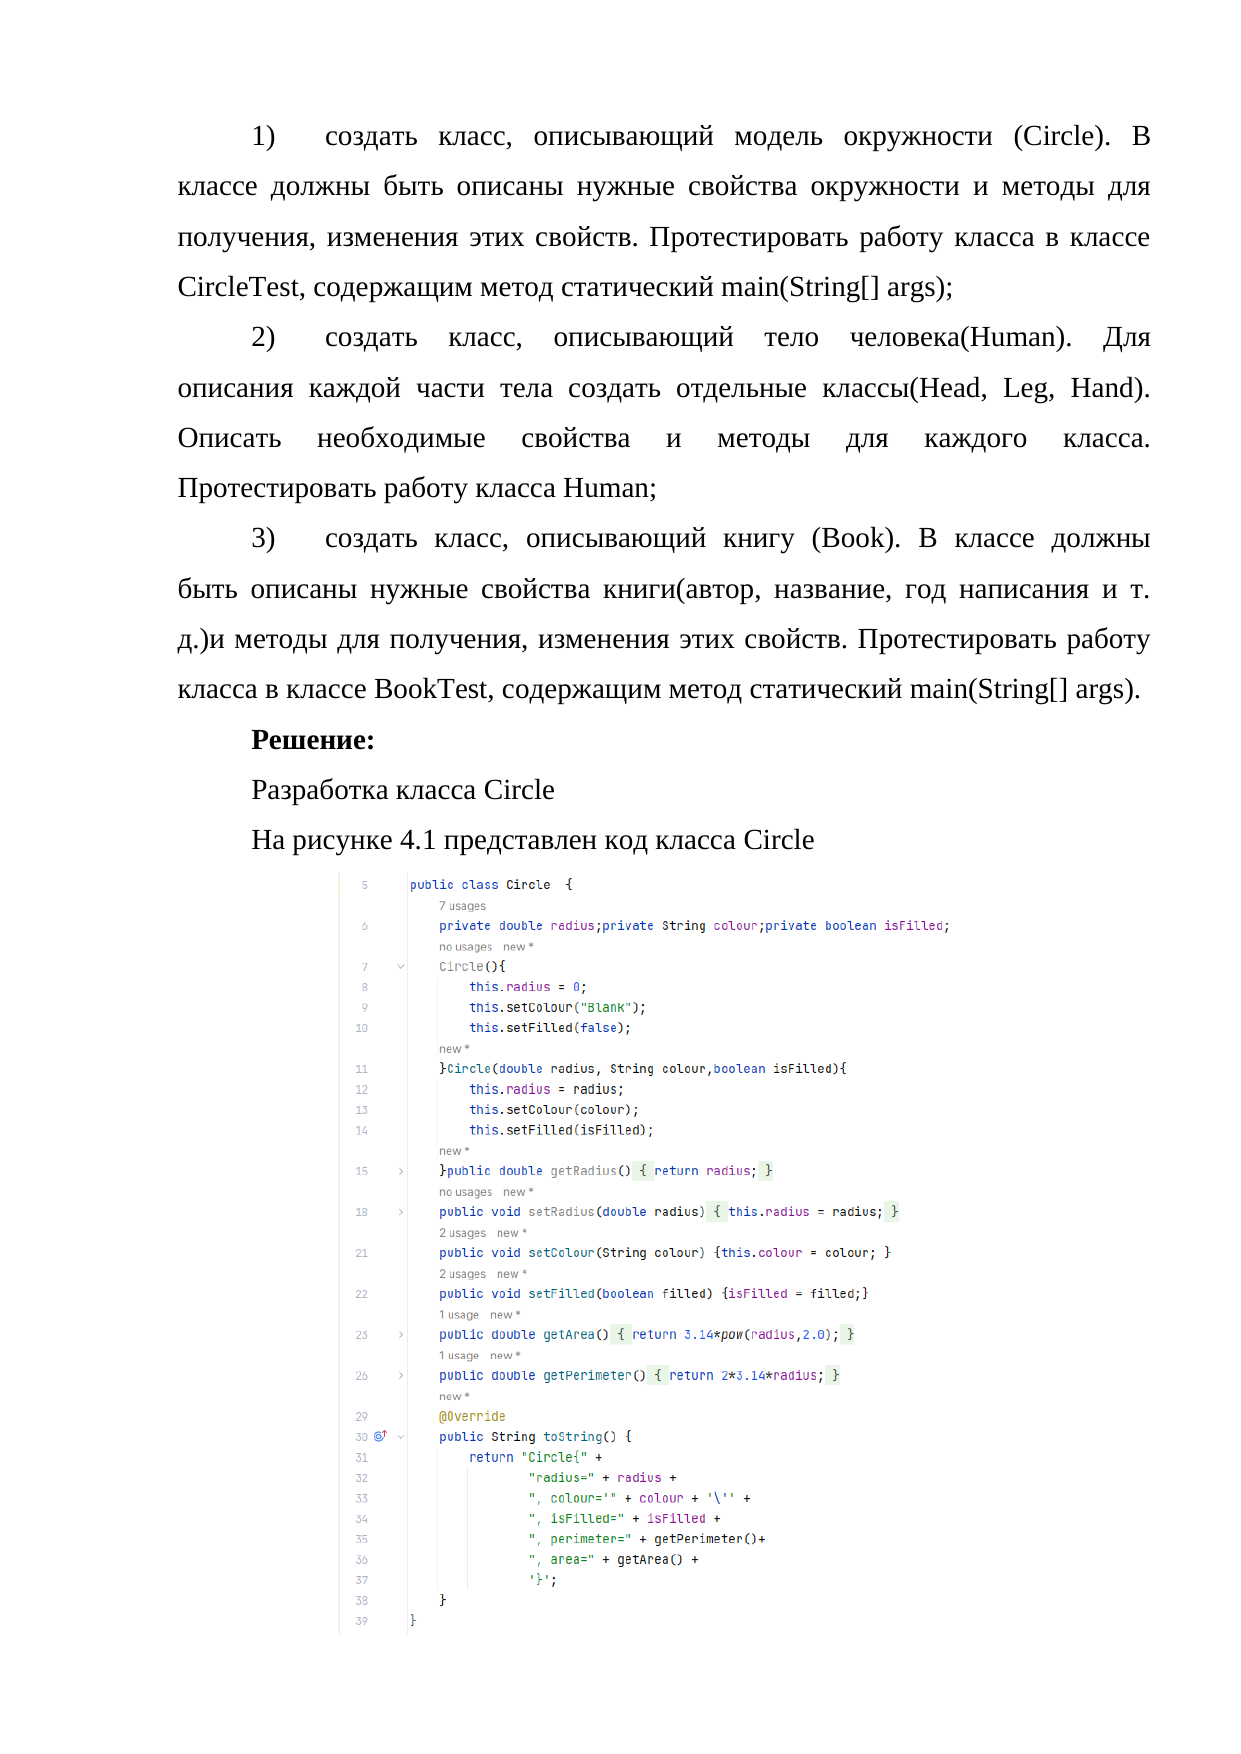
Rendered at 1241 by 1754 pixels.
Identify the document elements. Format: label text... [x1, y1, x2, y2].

list cоздать класс, описывающий тело человека(Human). Для описания каждой части тела создать отдельные классы(Head, Leg, Hand). Описать необходимые свойства и методы для каждого класса. Протестировать работу класса Human; [177, 319, 1152, 504]
text Разработка класса Circle [177, 772, 1152, 806]
picture [337, 872, 992, 1634]
list cоздать класс, описывающий модель окружности (Circle). В классе должны быть описаны нужные свойства окружности и методы для получения, изменения этих свойств. Протестировать работу класса в классе CircleTest, содержащим метод статический main(String[] args); [177, 118, 1152, 303]
text На рисунке 4.1 представлен код класса Circle [177, 822, 1152, 856]
text Решение: [177, 722, 1152, 755]
list cоздать класс, описывающий книгу (Book). В классе должны быть описаны нужные свойства книги(автор, название, год написания и т. д.)и методы для получения, изменения этих свойств. Протестировать работу класса в классе BookTest, содержащим метод статический main(String[] args). [177, 521, 1152, 705]
